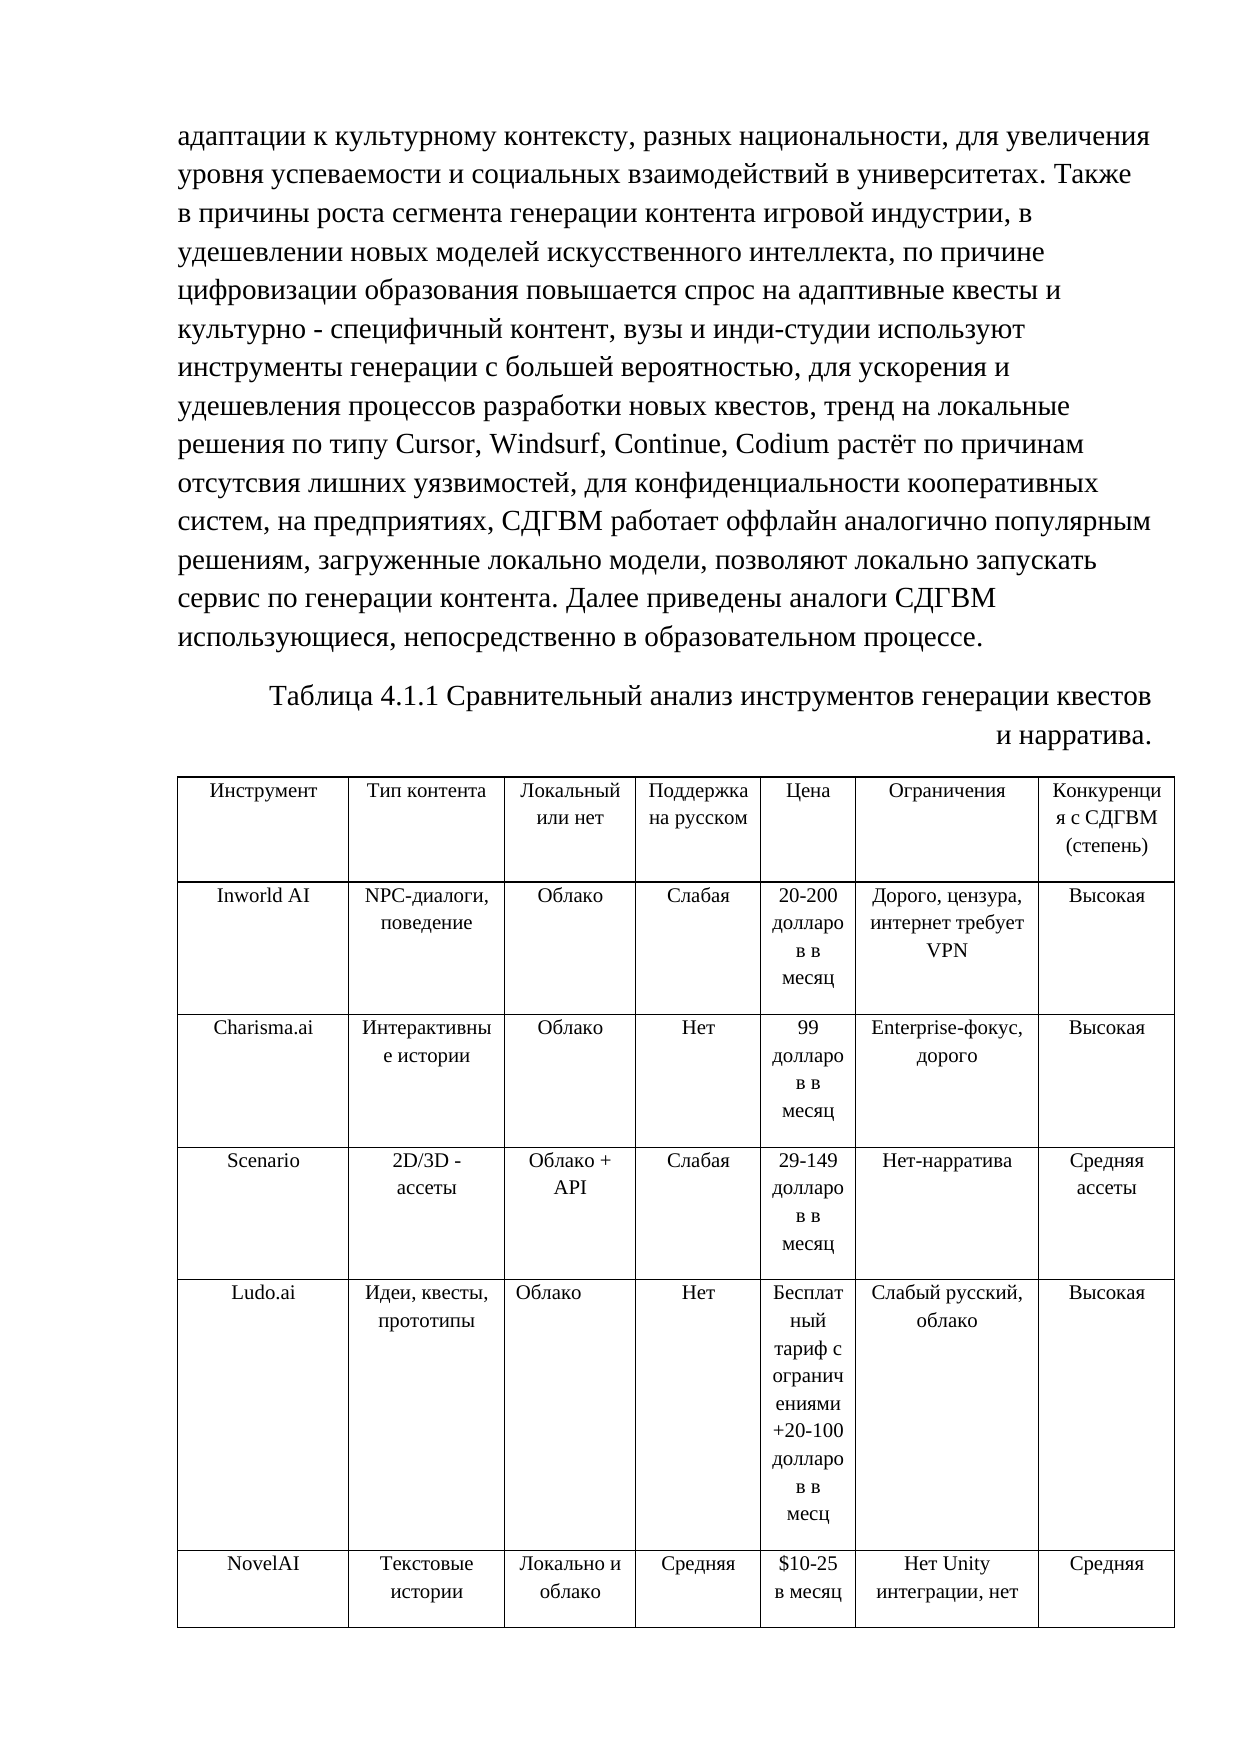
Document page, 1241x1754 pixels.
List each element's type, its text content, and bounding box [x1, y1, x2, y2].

table_cell 2D/3D - ассеты [349, 1148, 504, 1279]
table_cell Enterprise-фокус, дорого [856, 1015, 1038, 1147]
table_cell Средняя [1039, 1551, 1174, 1627]
table_cell Слабая [636, 883, 760, 1014]
table_cell Высокая [1039, 1015, 1174, 1147]
table_cell Локально и облако [505, 1551, 635, 1627]
table_cell Облако [505, 1280, 635, 1550]
table_cell Charisma.ai [178, 1015, 348, 1147]
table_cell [856, 1551, 1038, 1627]
table_cell Средняя [636, 1551, 760, 1627]
table_cell Интерактивные истории [349, 1015, 504, 1147]
table_cell Слабый русский, облако [856, 1280, 1038, 1550]
table_cell Бесплатный тариф с ограничениями +20-100 долларов в месц [761, 1280, 855, 1550]
table_header Поддержка на русском [636, 778, 760, 881]
table_cell Облако + API [505, 1148, 635, 1279]
table_cell Нет [636, 1015, 760, 1147]
table_cell Дорого, цензура, интернет требует VPN [856, 883, 1038, 1014]
table_cell Inworld AI [178, 883, 348, 1014]
table_header Цена [761, 778, 855, 881]
table_cell Средняя ассеты [1039, 1148, 1174, 1279]
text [177, 118, 1152, 653]
table_cell Scenario [178, 1148, 348, 1279]
table_cell 99 долларов в месяц [761, 1015, 855, 1147]
table_cell Ludo.ai [178, 1280, 348, 1550]
table_header Инструмент [178, 778, 348, 881]
table_cell 29-149 долларов в месяц [761, 1148, 855, 1279]
table_header Локальный или нет [505, 778, 635, 881]
text Таблица 4.1.1 Сравнительный анализ инструментов генерации квестов и нарратива. [177, 678, 1152, 751]
table_cell Облако [505, 1015, 635, 1147]
table_cell Слабая [636, 1148, 760, 1279]
table_cell 20-200 долларов в месяц [761, 883, 855, 1014]
table_header Ограничения [856, 778, 1038, 881]
table_header Тип контента [349, 778, 504, 881]
table_header Конкуренция с СДГВМ (степень) [1039, 778, 1174, 881]
table_cell Нет [636, 1280, 760, 1550]
table_cell Высокая [1039, 1280, 1174, 1550]
table_cell $10-25 в месяц [761, 1551, 855, 1627]
table_cell Нет-нарратива [856, 1148, 1038, 1279]
table_cell Высокая [1039, 883, 1174, 1014]
table_cell NovelAI [178, 1551, 348, 1627]
table_cell Идеи, квесты, прототипы [349, 1280, 504, 1550]
table_cell Текстовые истории [349, 1551, 504, 1627]
table_cell Облако [505, 883, 635, 1014]
table_cell NPC-диалоги, поведение [349, 883, 504, 1014]
